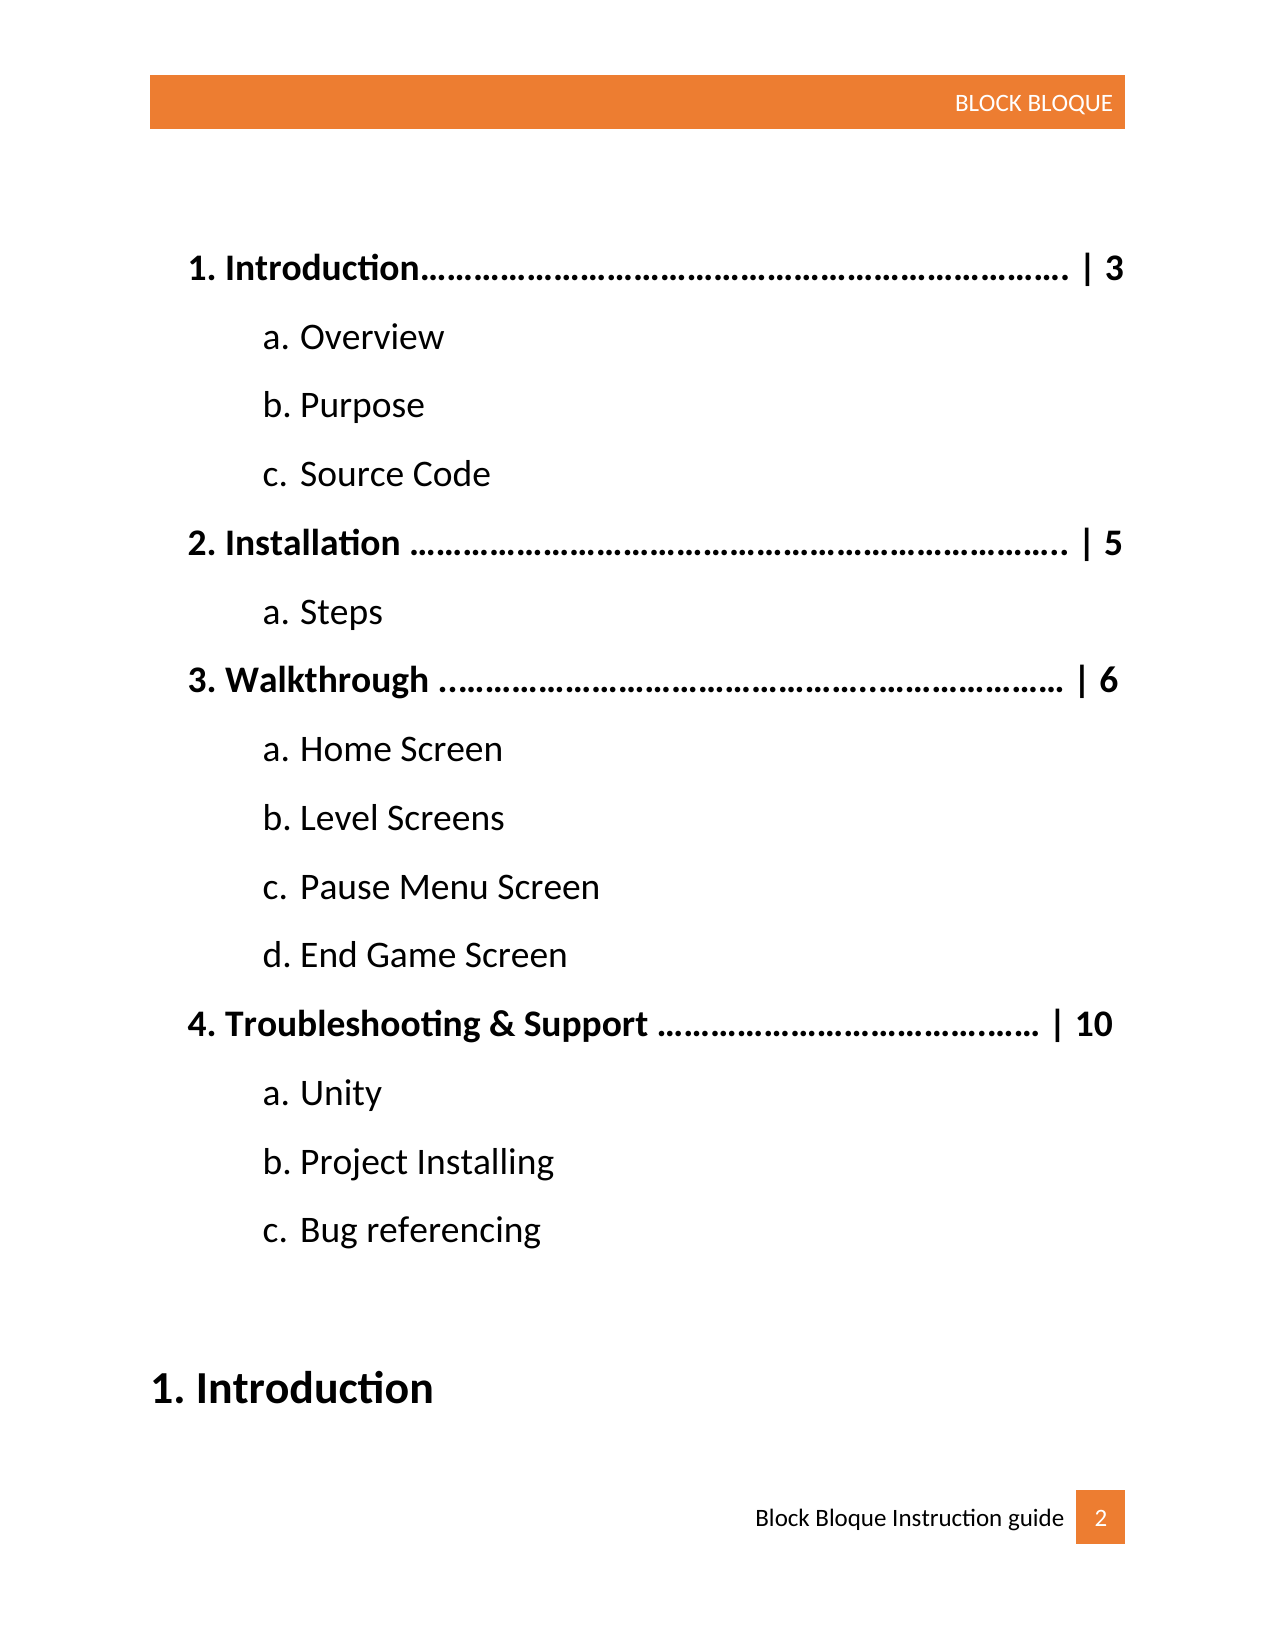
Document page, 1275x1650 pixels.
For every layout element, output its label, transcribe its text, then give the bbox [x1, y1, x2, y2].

text 1. Introduction [150, 1359, 1125, 1415]
list Unity [262, 1069, 1125, 1115]
list Level Screens [262, 794, 1125, 840]
list Pause Menu Screen [262, 863, 1125, 908]
list Source Code [262, 450, 1125, 496]
list Bug referencing [262, 1206, 1125, 1252]
list Installation ……………………………………………………………….. | 5 [187, 519, 1125, 565]
list Project Installing [262, 1138, 1125, 1183]
list Introduction………………………………………………………………. | 3 [187, 244, 1125, 290]
list Overview [262, 313, 1125, 358]
list Steps [262, 588, 1125, 633]
list Troubleshooting & Support ……………………………….…… | 10 [187, 1000, 1125, 1046]
list Purpose [262, 381, 1125, 427]
list End Game Screen [262, 931, 1125, 977]
list Home Screen [262, 725, 1125, 771]
list Walkthrough ..………………………………………..………………… | 6 [187, 656, 1125, 702]
